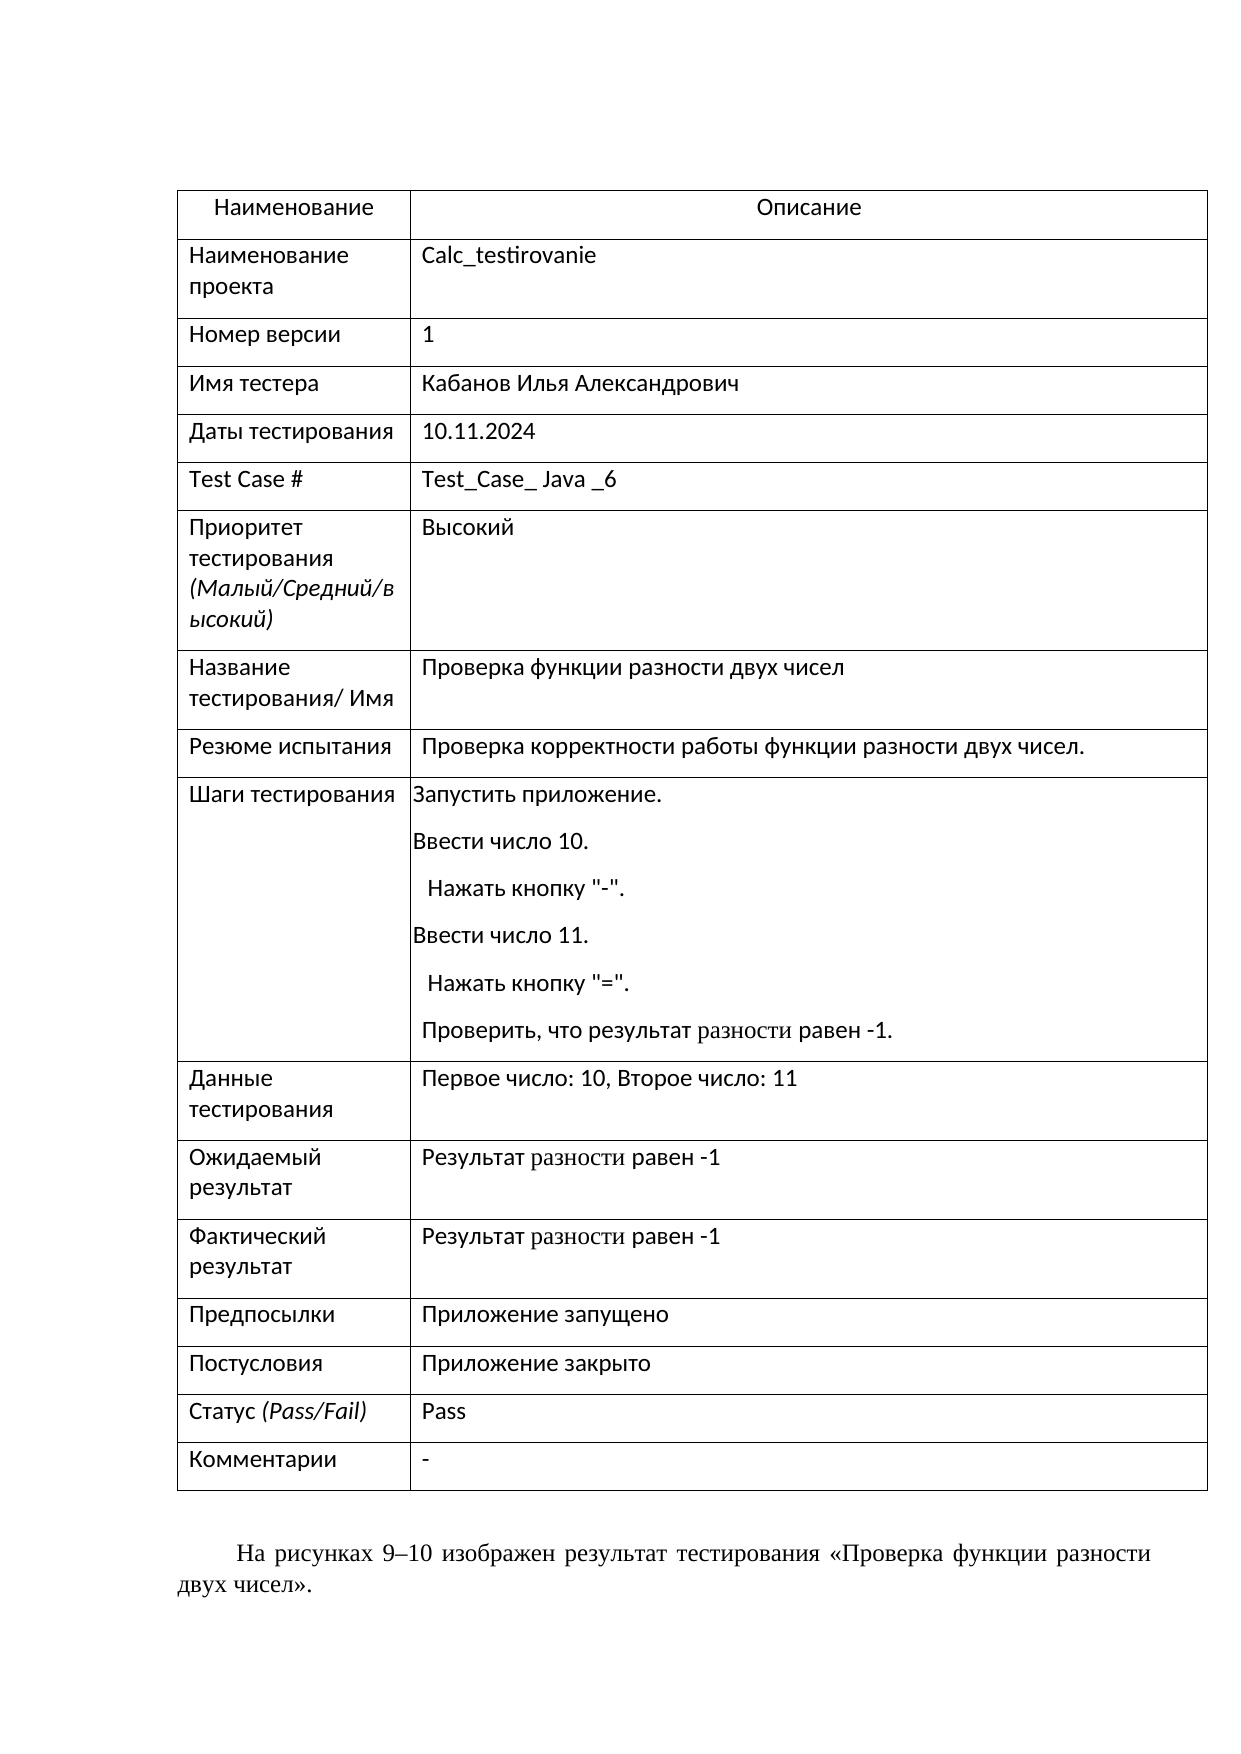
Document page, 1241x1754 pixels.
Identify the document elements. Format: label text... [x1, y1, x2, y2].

table_header Наименование [178, 191, 410, 239]
table_cell Приоритет тестирования (Малый/Средний/высокий) [178, 511, 410, 650]
table_cell Приложение закрыто [411, 1347, 1207, 1394]
table_cell Первое число: 10, Второе число: 11 [411, 1062, 1207, 1140]
table_cell Название тестирования/ Имя [178, 651, 410, 729]
table_cell 10.11.2024 [411, 415, 1207, 462]
table_cell Приложение запущено [411, 1299, 1207, 1346]
table_cell Результат разности равен -1 [411, 1220, 1207, 1297]
table_cell Test_Case_ Java _6 [411, 463, 1207, 510]
table_cell Запустить приложение. Ввести число 10. Нажать кнопку "-". Ввести число 11. Нажать кнопку "=". Проверить, что результат разности равен -1. [411, 778, 1207, 1061]
table_cell Имя тестера [178, 367, 410, 414]
table_cell Фактический результат [178, 1220, 410, 1297]
table_cell Кабанов Илья Александрович [411, 367, 1207, 414]
table_cell - [411, 1443, 1207, 1490]
table_cell Проверка функции разности двух чисел [411, 651, 1207, 729]
table_cell Предпосылки [178, 1299, 410, 1346]
table_cell Шаги тестирования [178, 778, 410, 1061]
table_cell Высокий [411, 511, 1207, 650]
table_cell Резюме испытания [178, 730, 410, 777]
table_cell Pass [411, 1395, 1207, 1442]
table_cell Calc_testirovanie [411, 240, 1207, 317]
table_cell Статус (Pass/Fail) [178, 1395, 410, 1442]
table_cell Данные тестирования [178, 1062, 410, 1140]
table_cell Ожидаемый результат [178, 1141, 410, 1219]
table_cell Результат разности равен -1 [411, 1141, 1207, 1219]
table_cell Проверка корректности работы функции разности двух чисел. [411, 730, 1207, 777]
table_cell Комментарии [178, 1443, 410, 1490]
table_cell 1 [411, 319, 1207, 366]
table_cell Номер версии [178, 319, 410, 366]
table_cell Test Case # [178, 463, 410, 510]
table_header Описание [411, 191, 1207, 239]
table_cell Даты тестирования [178, 415, 410, 462]
text На рисунках 9–10 изображен результат тестирования «Проверка функции разности двух чисел». [177, 1538, 1152, 1598]
table_cell Наименование проекта [178, 240, 410, 317]
table_cell Постусловия [178, 1347, 410, 1394]
